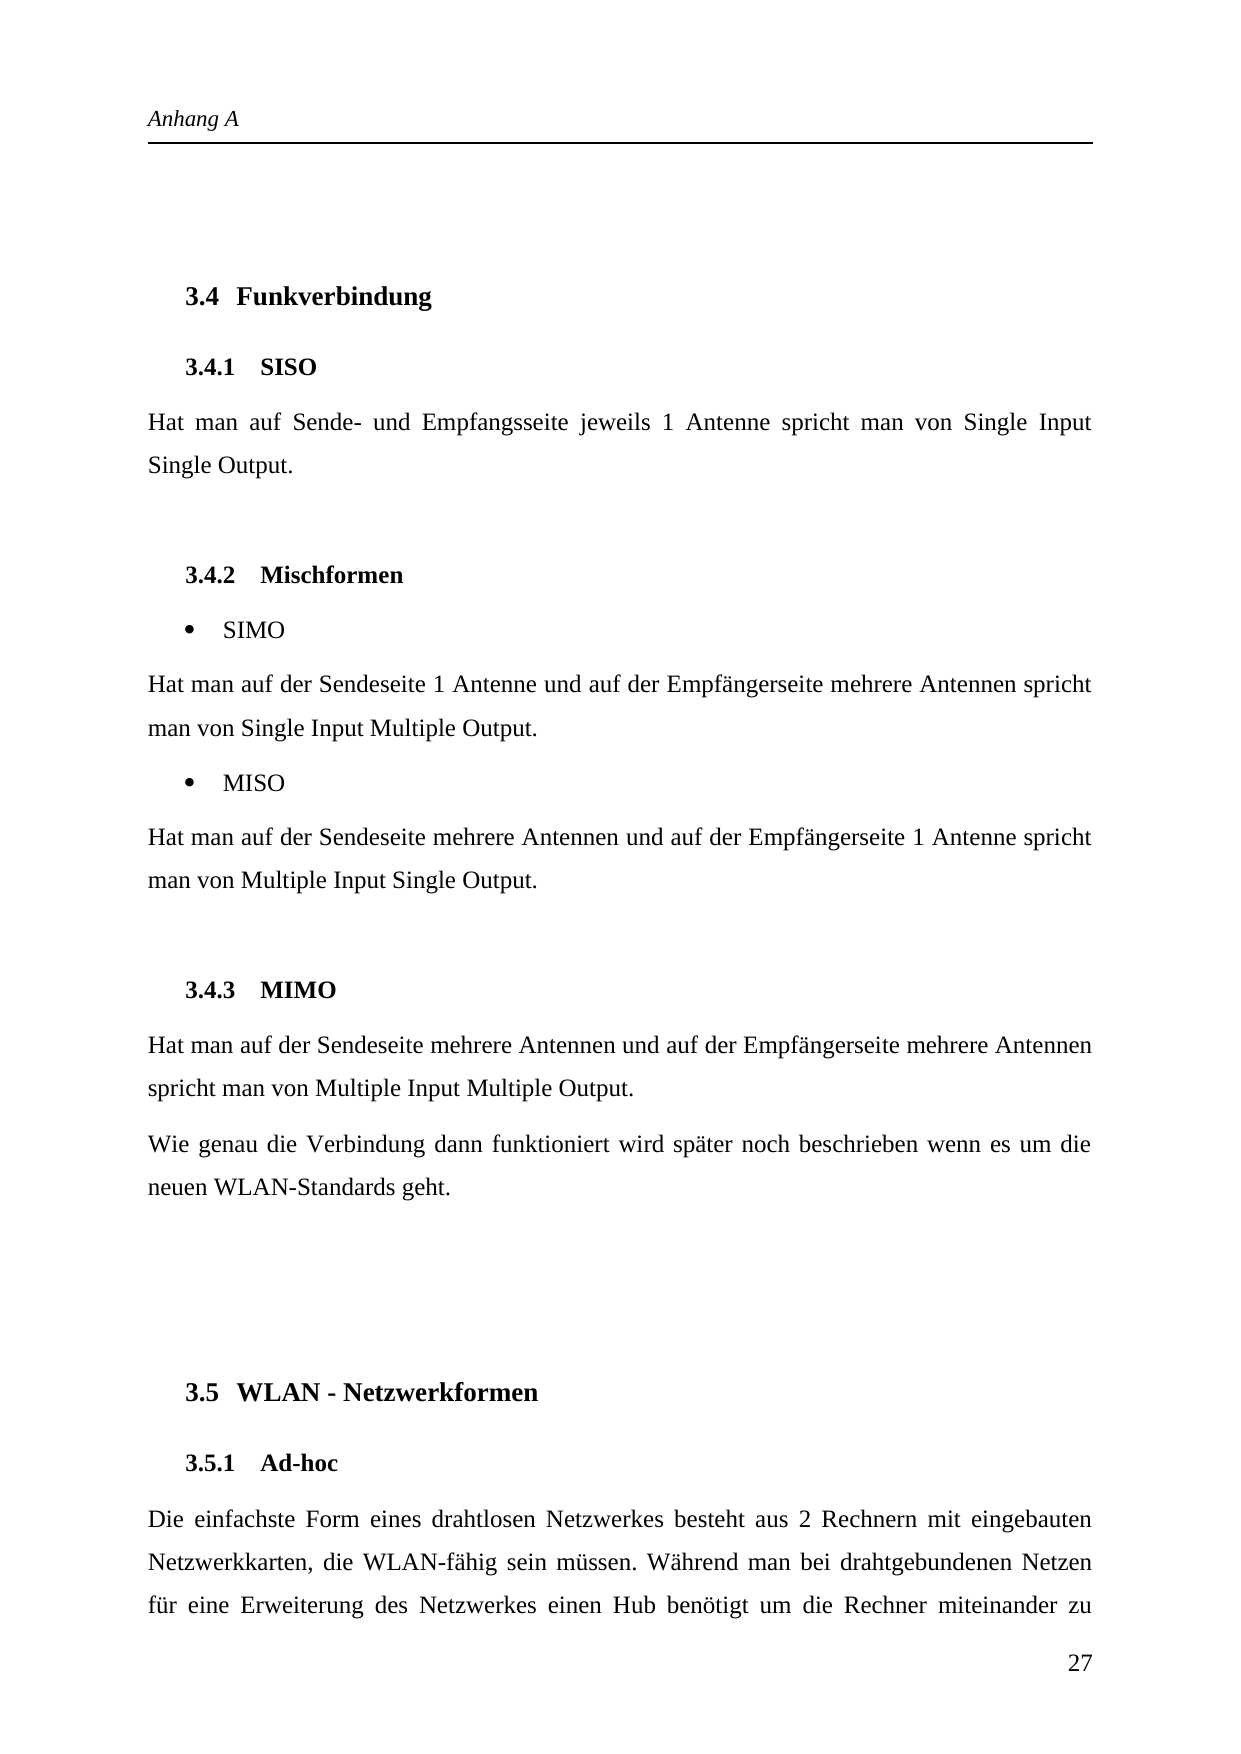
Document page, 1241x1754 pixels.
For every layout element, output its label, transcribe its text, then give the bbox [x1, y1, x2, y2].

subtitle MIMO [185, 975, 1093, 1003]
subtitle SISO [185, 352, 1093, 381]
text Wie genau die Verbindung dann funktioniert wird später noch beschrieben wenn es um die neuen WLAN-Standards geht. [148, 1129, 1093, 1201]
text Hat man auf der Sendeseite mehrere Antennen und auf der Empfängerseite 1 Antenne spricht man von Multiple Input Single Output. [148, 822, 1093, 894]
text Hat man auf Sende- und Empfangsseite jeweils 1 Antenne spricht man von Single Input Single Output. [148, 407, 1093, 479]
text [148, 1504, 1093, 1619]
list MISO [185, 768, 1093, 797]
text Hat man auf der Sendeseite mehrere Antennen und auf der Empfängerseite mehrere Antennen spricht man von Multiple Input Multiple Output. [148, 1030, 1093, 1102]
text Hat man auf der Sendeseite 1 Antenne und auf der Empfängerseite mehrere Antennen spricht man von Single Input Multiple Output. [148, 669, 1093, 741]
subtitle Mischformen [185, 560, 1093, 589]
subtitle Ad-hoc [185, 1448, 1093, 1477]
subtitle WLAN - Netzwerkformen [185, 1377, 1093, 1408]
subtitle Funkverbindung [185, 280, 1093, 311]
list SIMO [185, 616, 1093, 644]
